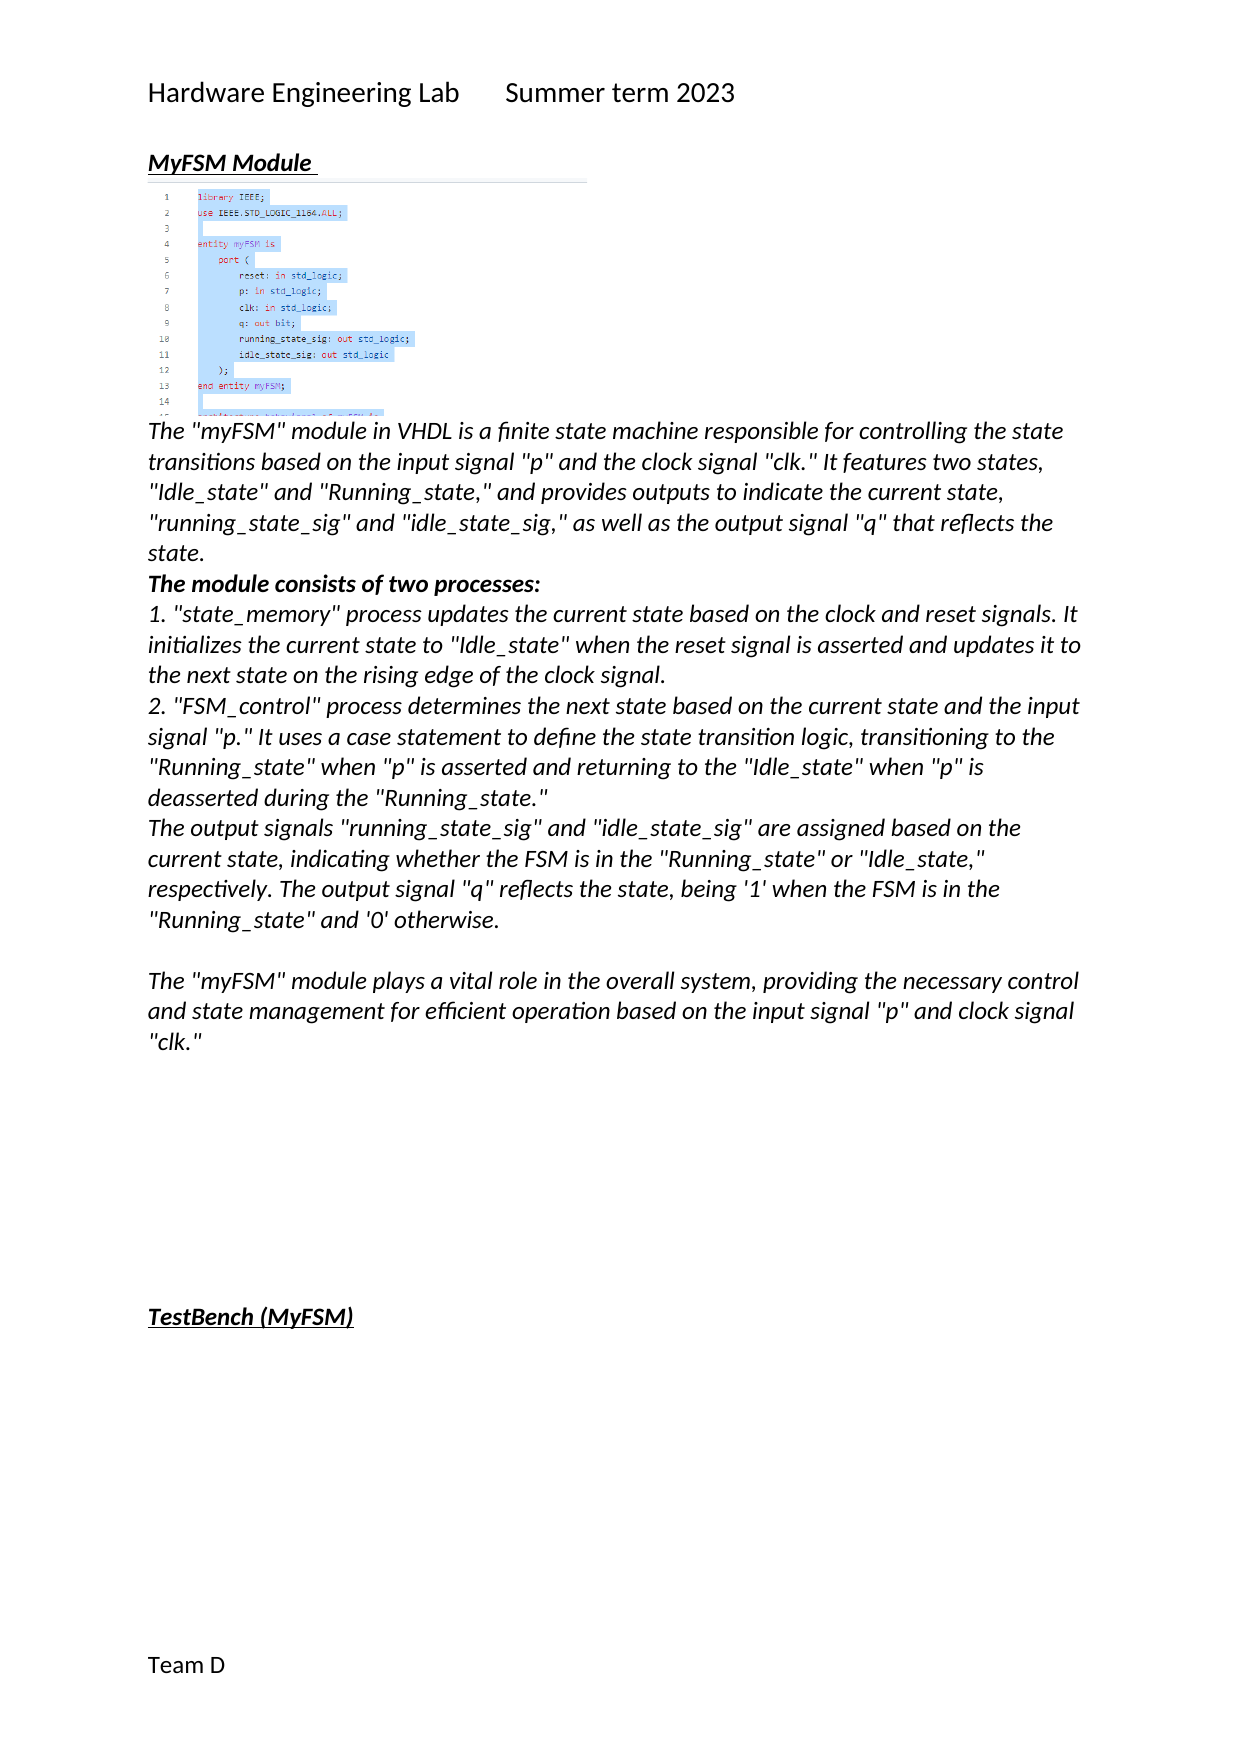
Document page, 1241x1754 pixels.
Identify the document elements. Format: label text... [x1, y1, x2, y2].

text The "myFSM" module in VHDL is a finite state machine responsible for controlling the state transitions based on the input signal "p" and the clock signal "clk." It features two states, "Idle_state" and "Running_state," and provides outputs to indicate the current state, "running_state_sig" and "idle_state_sig," as well as the output signal "q" that reflects the state. [148, 416, 1093, 568]
text 2. "FSM_control" process determines the next state based on the current state and the input signal "p." It uses a case statement to define the state transition logic, transitioning to the "Running_state" when "p" is asserted and returning to the "Idle_state" when "p" is deasserted during the "Running_state." [148, 690, 1093, 812]
text 1. "state_memory" process updates the current state based on the clock and reset signals. It initializes the current state to "Idle_state" when the reset signal is asserted and updates it to the next state on the rising edge of the clock signal. [148, 599, 1093, 690]
picture [147, 178, 588, 416]
text The module consists of two processes: [148, 568, 1093, 599]
text The "myFSM" module plays a vital role in the overall system, providing the necessary control and state management for efficient operation based on the input signal "p" and clock signal "clk." [148, 965, 1093, 1056]
text The output signals "running_state_sig" and "idle_state_sig" are assigned based on the current state, indicating whether the FSM is in the "Running_state" or "Idle_state," respectively. The output signal "q" reflects the state, being '1' when the FSM is in the "Running_state" and '0' otherwise. [148, 812, 1093, 934]
text TestBench (MyFSM) [148, 1301, 1093, 1331]
text MyFSM Module [148, 148, 1093, 178]
